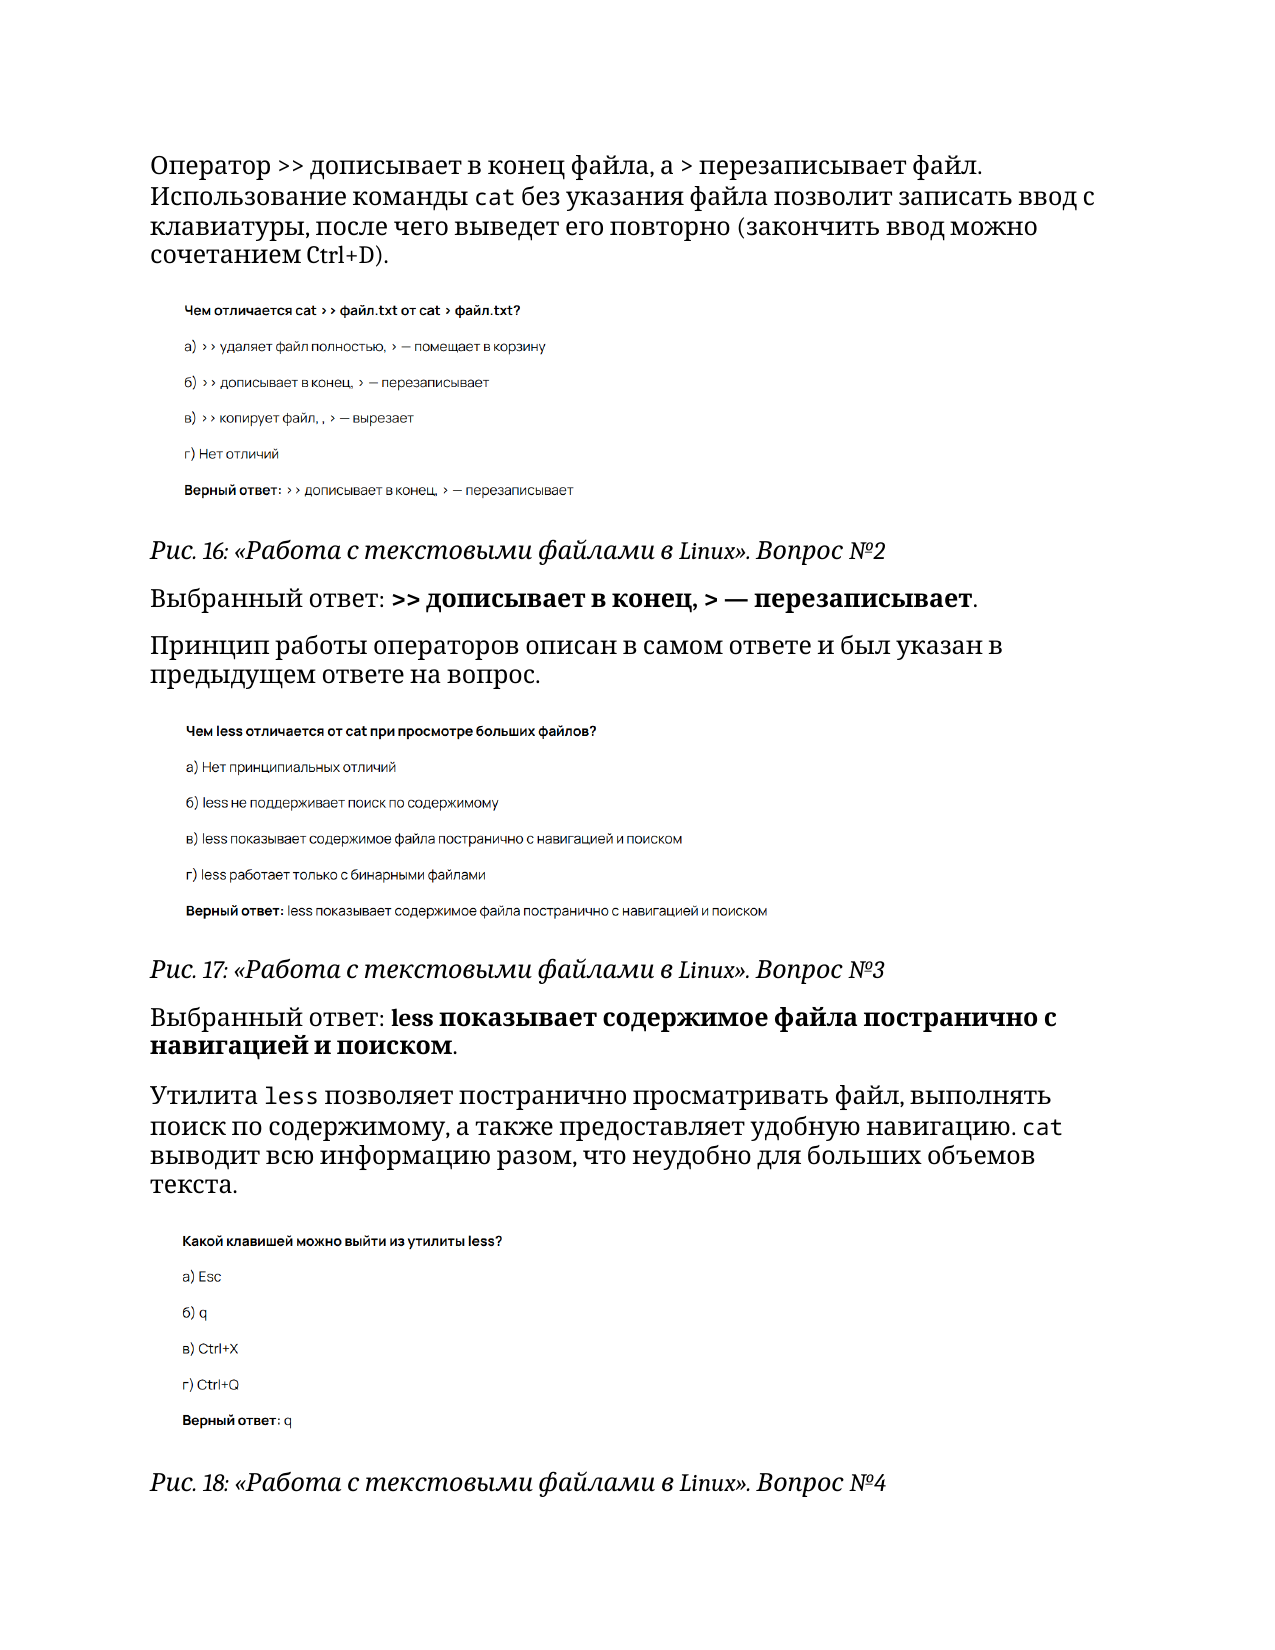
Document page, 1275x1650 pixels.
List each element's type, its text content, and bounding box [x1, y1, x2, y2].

picture [168, 1218, 957, 1448]
picture [168, 288, 957, 517]
text Принцип работы операторов описан в самом ответе и был указан в предыдущем ответе на вопрос. [150, 632, 1125, 689]
text Оператор >> дописывает в конец файла, а > перезаписывает файл. Использование команды cat без указания файла позволит записать ввод с клавиатуры, после чего выведет его повторно (закончить ввод можно сочетанием Ctrl+D). [150, 150, 1125, 270]
text Выбранный ответ: less показывает содержимое файла постранично с навигацией и поиском. [150, 1003, 1125, 1061]
picture [168, 708, 957, 936]
text Рис. 18: «Работа с текстовыми файлами в Linux». Вопрос №4 [150, 1469, 1125, 1498]
text Выбранный ответ: >> дописывает в конец, > — перезаписывает. [150, 584, 1125, 613]
text Рис. 17: «Работа с текстовыми файлами в Linux». Вопрос №3 [150, 956, 1125, 985]
text Рис. 16: «Работа с текстовыми файлами в Linux». Вопрос №2 [150, 537, 1125, 566]
text Утилита less позволяет постранично просматривать файл, выполнять поиск по содержимому, а также предоставляет удобную навигацию. cat выводит всю информацию разом, что неудобно для больших объемов текста. [150, 1080, 1125, 1200]
